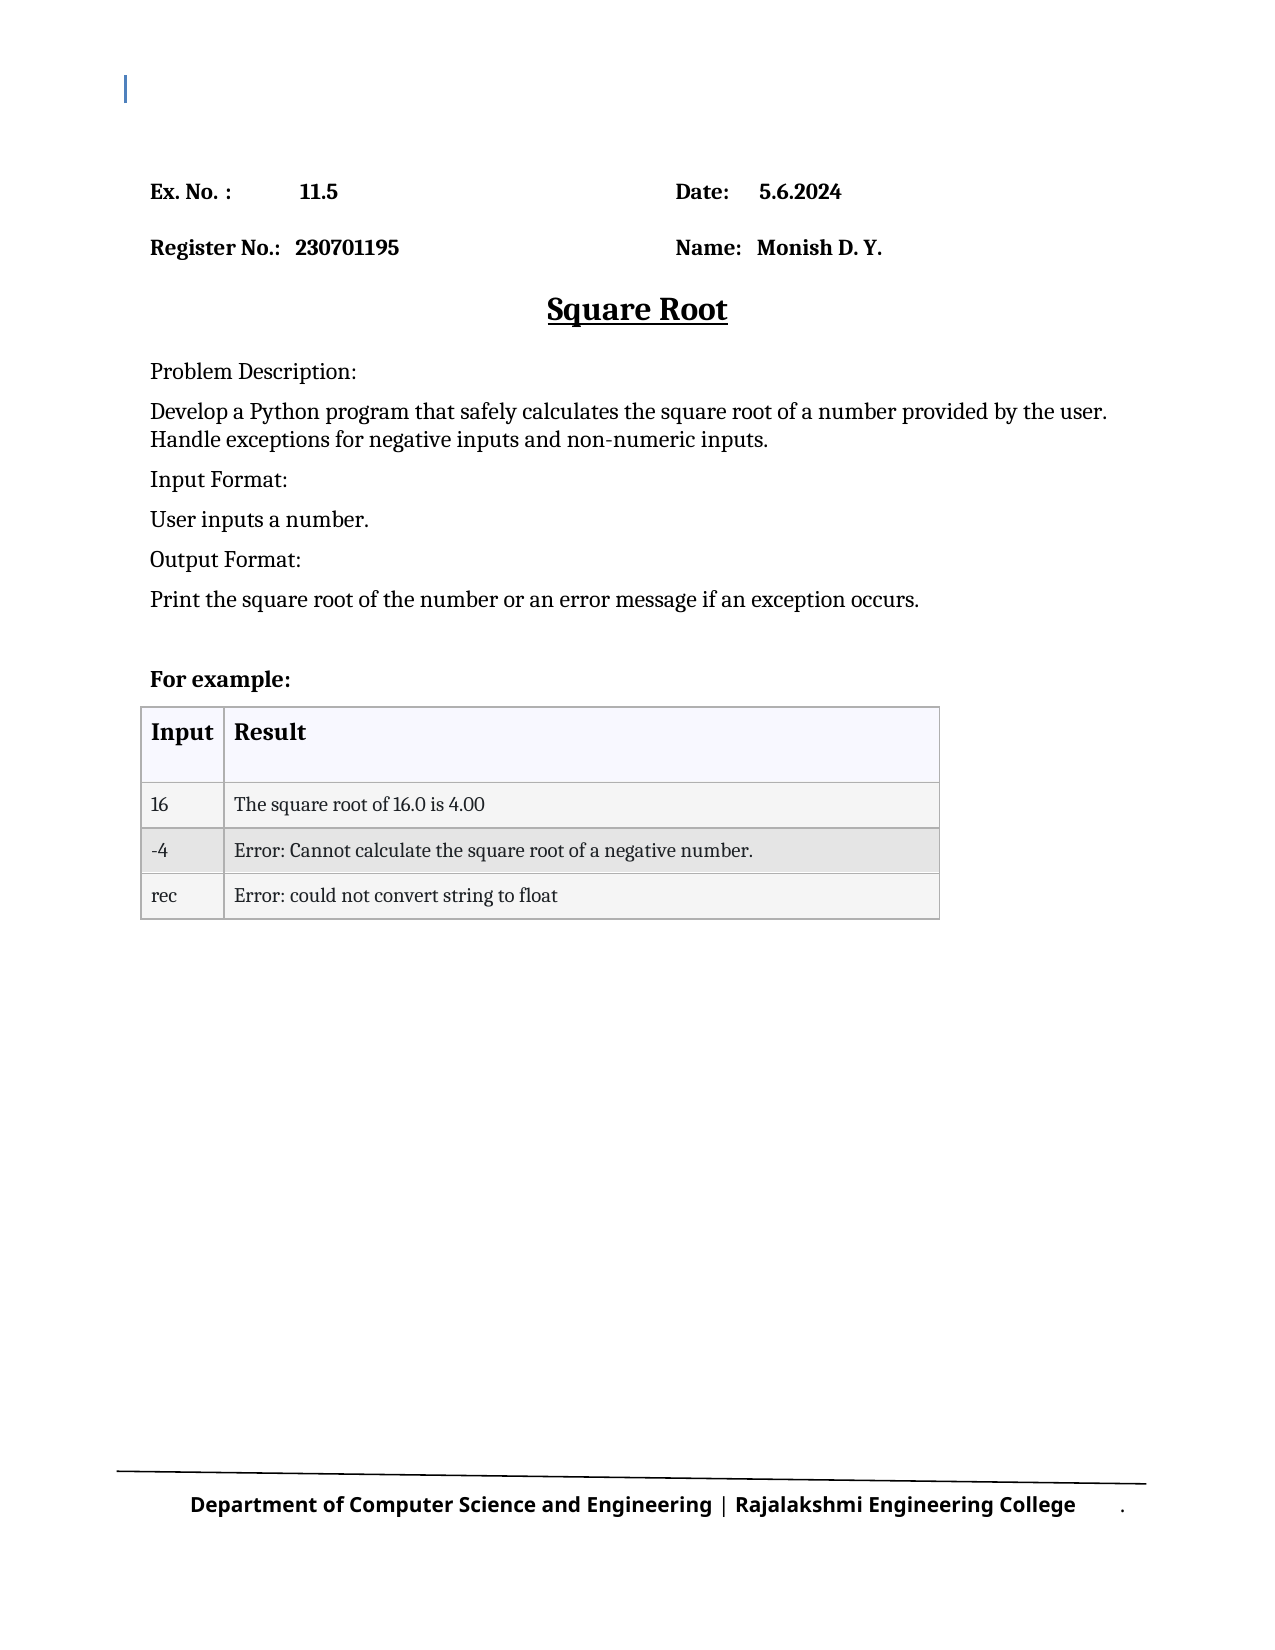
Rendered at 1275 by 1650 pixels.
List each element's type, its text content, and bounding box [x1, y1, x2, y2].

text Ex. No. : 11.5 Date: 5.6.2024 [150, 179, 1125, 206]
text Register No.: 230701195 Name: Monish D. Y. [150, 235, 1125, 261]
text User inputs a number. [150, 506, 1125, 533]
text Print the square root of the number or an error message if an exception occurs. [150, 586, 1125, 613]
text For example: [150, 666, 1125, 694]
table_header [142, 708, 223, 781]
text Output Format: [150, 546, 1125, 573]
text Develop a Python program that safely calculates the square root of a number provided by the user. Handle exceptions for negative inputs and non-numeric inputs. [150, 398, 1125, 453]
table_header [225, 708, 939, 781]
text Input Format: [150, 466, 1125, 493]
text Problem Description: [150, 358, 1125, 385]
text Square Root [150, 290, 1125, 328]
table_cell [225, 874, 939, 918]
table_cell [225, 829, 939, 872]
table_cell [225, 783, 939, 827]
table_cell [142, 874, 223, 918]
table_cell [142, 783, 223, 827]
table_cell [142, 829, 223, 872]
